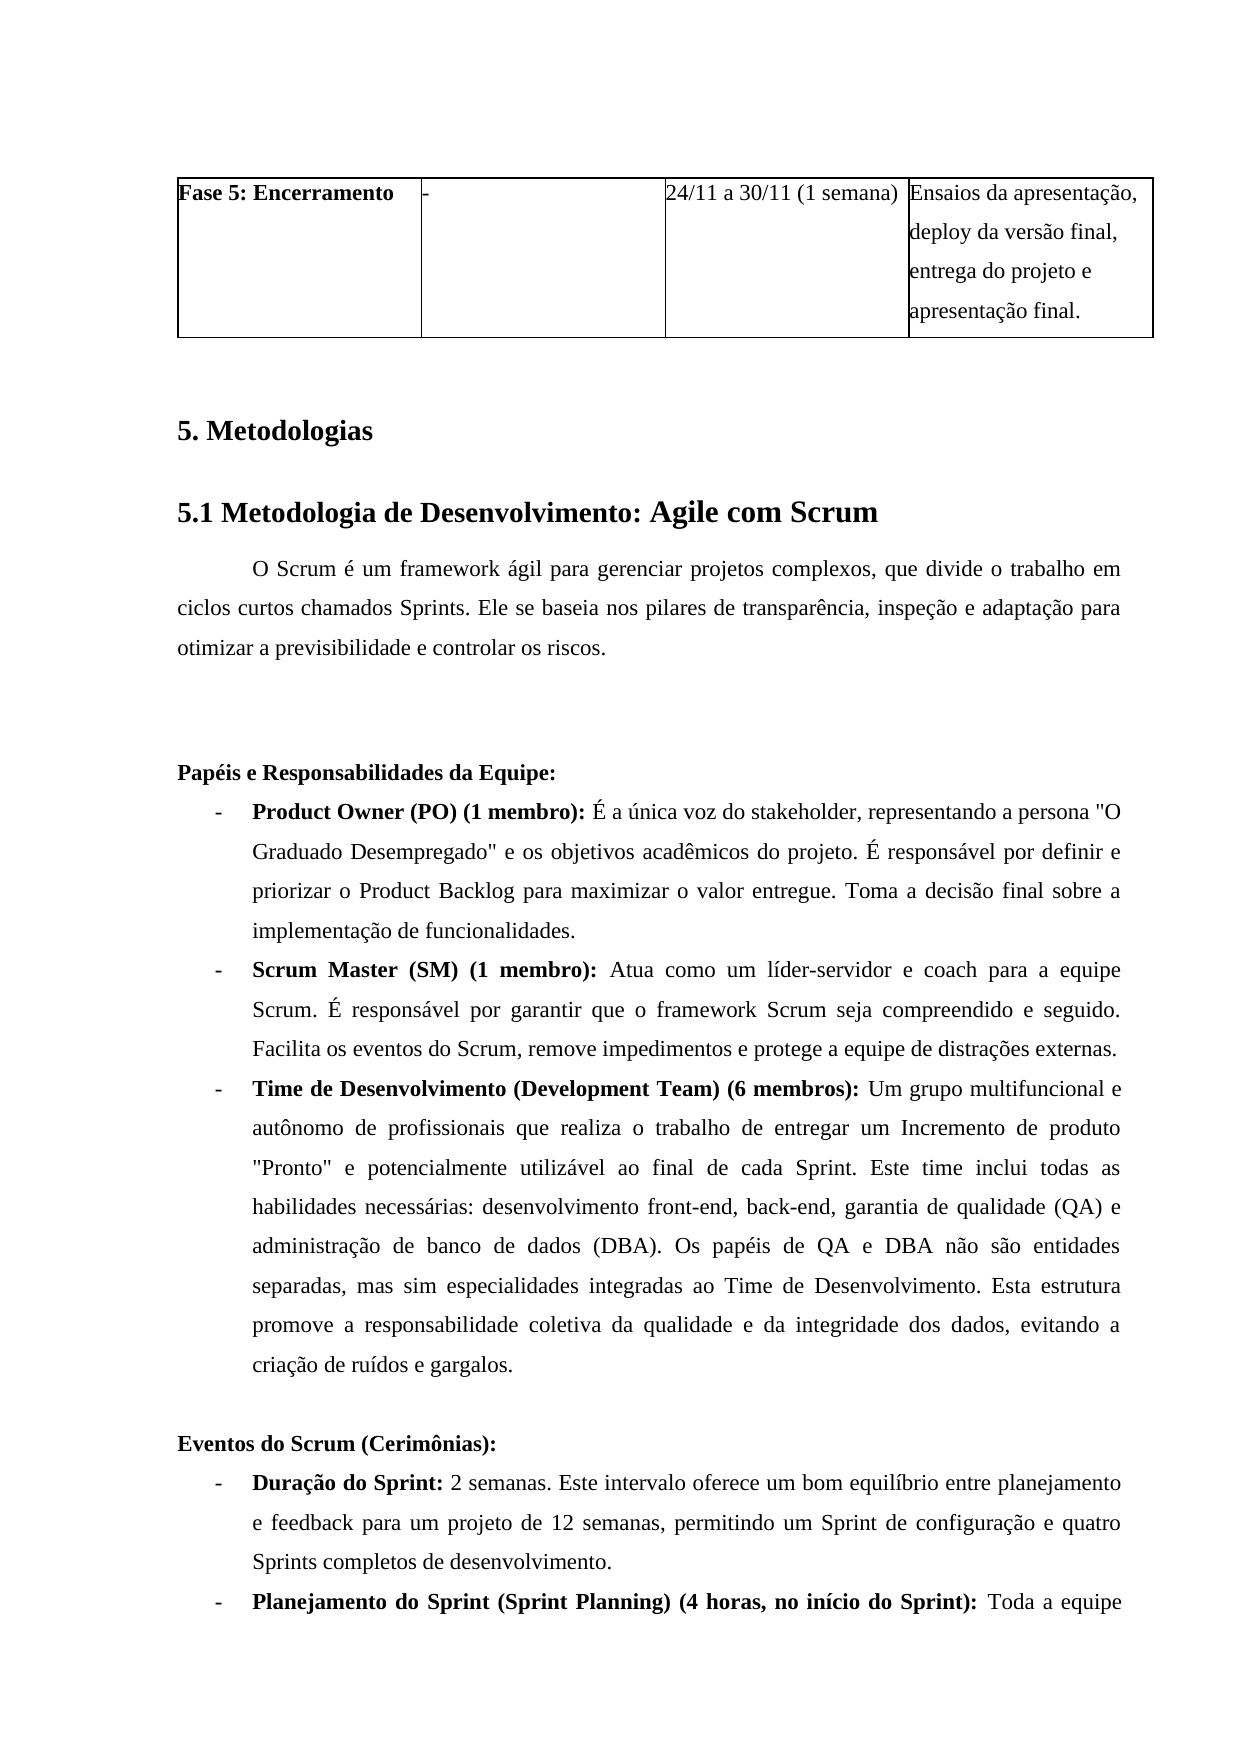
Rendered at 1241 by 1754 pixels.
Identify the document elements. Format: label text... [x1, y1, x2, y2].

subtitle 5.1 Metodologia de Desenvolvimento: Agile com Scrum [177, 493, 1122, 529]
table_cell Ensaios da apresentação, deploy da versão final, entrega do projeto e apresentação final. [910, 179, 1152, 337]
list Duração do Sprint: 2 semanas. Este intervalo oferece um bom equilíbrio entre planejamento e feedback para um projeto de 12 semanas, permitindo um Sprint de configuração e quatro Sprints completos de desenvolvimento. [214, 1469, 1122, 1575]
list Scrum Master (SM) (1 membro): Atua como um líder-servidor e coach para a equipe Scrum. É responsável por garantir que o framework Scrum seja compreendido e seguido. Facilita os eventos do Scrum, remove impedimentos e protege a equipe de distrações externas. [214, 956, 1122, 1061]
table_cell Fase 5: Encerramento [179, 179, 421, 337]
list Time de Desenvolvimento (Development Team) (6 membros): Um grupo multifuncional e autônomo de profissionais que realiza o trabalho de entregar um Incremento de produto "Pronto" e potencialmente utilizável ao final de cada Sprint. Este time inclui todas as habilidades necessárias: desenvolvimento front-end, back-end, garantia de qualidade (QA) e administração de banco de dados (DBA). Os papéis de QA e DBA não são entidades separadas, mas sim especialidades integradas ao Time de Desenvolvimento. Esta estrutura promove a responsabilidade coletiva da qualidade e da integridade dos dados, evitando a criação de ruídos e gargalos. [214, 1074, 1122, 1377]
text Papéis e Responsabilidades da Equipe: [177, 759, 1122, 785]
text O Scrum é um framework ágil para gerenciar projetos complexos, que divide o trabalho em ciclos curtos chamados Sprints. Ele se baseia nos pilares de transparência, inspeção e adaptação para otimizar a previsibilidade e controlar os riscos. [177, 555, 1122, 660]
text Eventos do Scrum (Cerimônias): [177, 1430, 1122, 1456]
text 5. Metodologias [177, 413, 1122, 447]
table_cell - [422, 179, 665, 337]
table_cell 24/11 a 30/11 (1 semana) [666, 179, 908, 337]
list Product Owner (PO) (1 membro): É a única voz do stakeholder, representando a persona "O Graduado Desempregado" e os objetivos acadêmicos do projeto. É responsável por definir e priorizar o Product Backlog para maximizar o valor entregue. Toma a decisão final sobre a implementação de funcionalidades. [214, 798, 1122, 943]
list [214, 1588, 1122, 1614]
